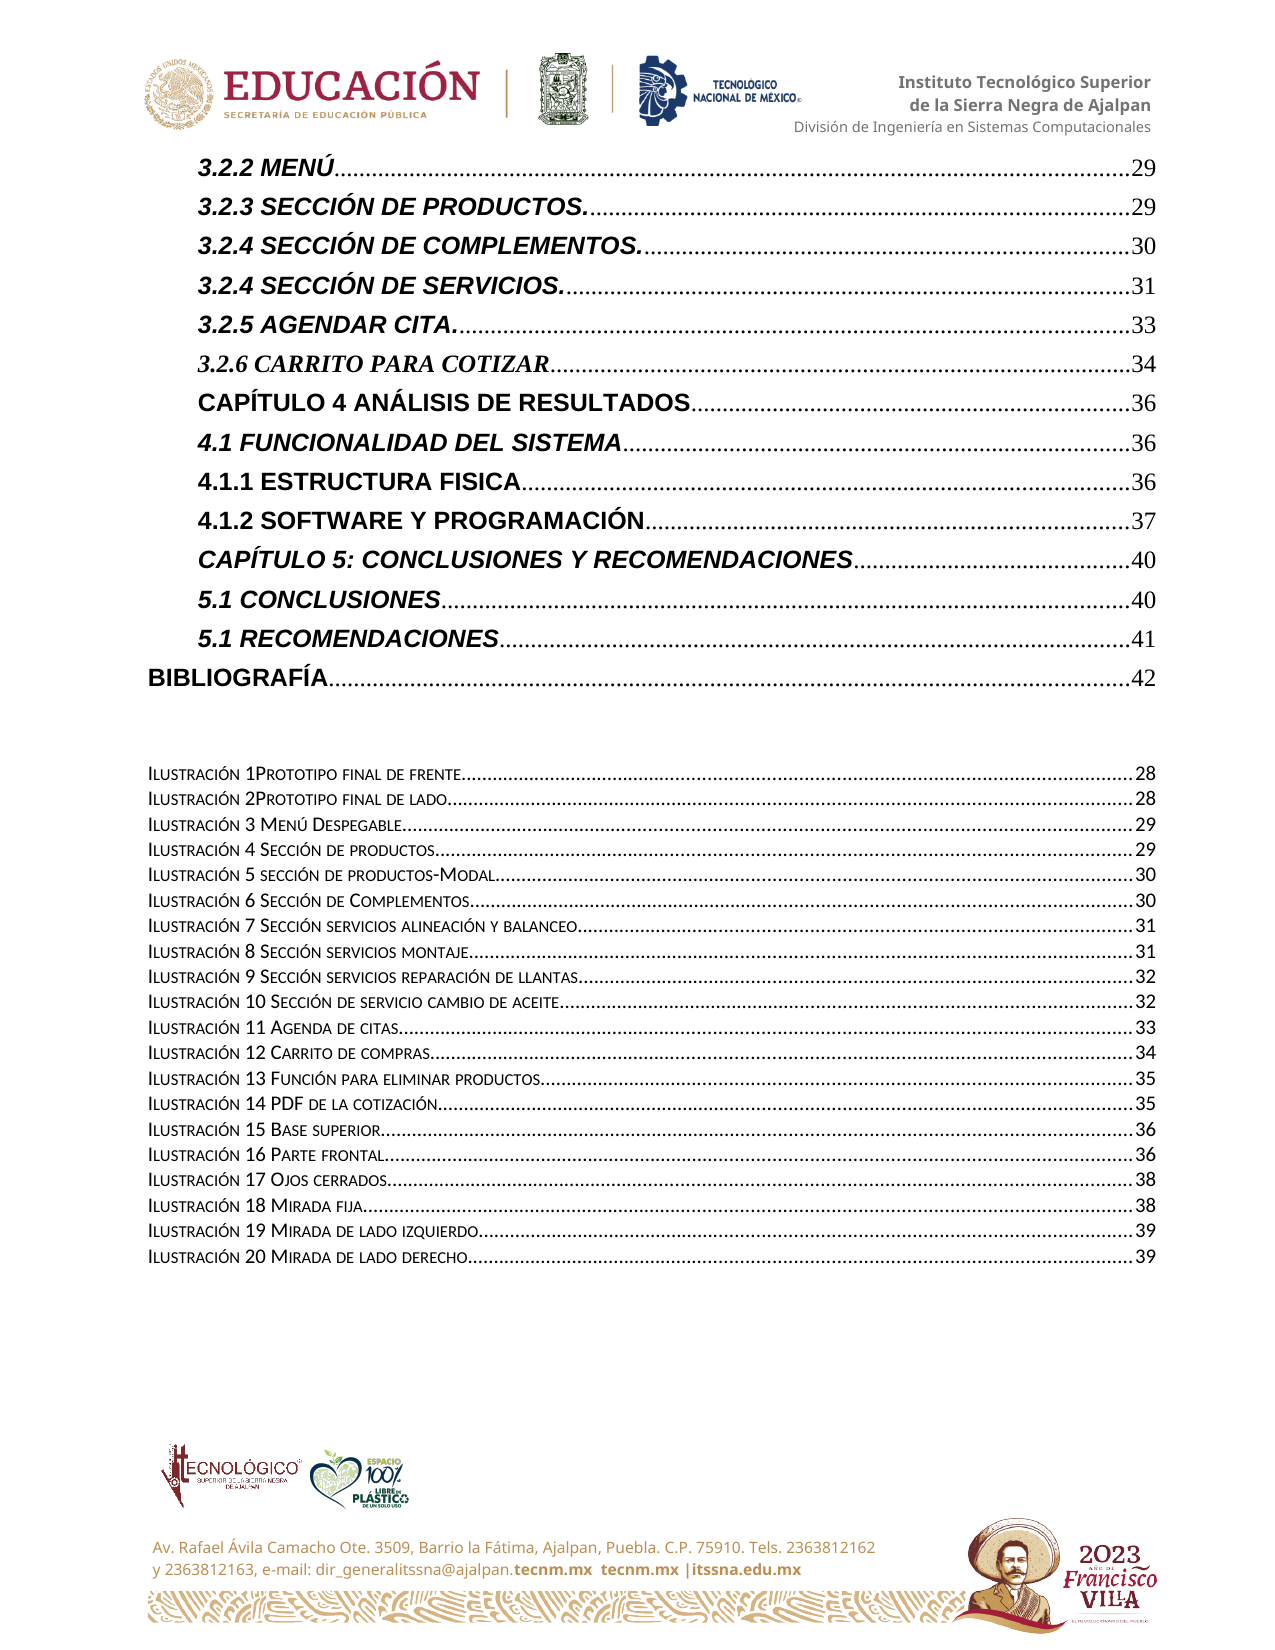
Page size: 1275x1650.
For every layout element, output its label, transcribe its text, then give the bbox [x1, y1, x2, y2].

text Ilustración 13 Función para eliminar productos 35 [148, 1065, 1157, 1090]
text Ilustración 11 Agenda de citas 33 [148, 1014, 1157, 1039]
text Ilustración 6 Sección de Complementos 30 [148, 887, 1157, 912]
text Ilustración 7 Sección servicios alineación y balanceo 31 [148, 912, 1157, 938]
text Ilustración 8 Sección servicios montaje 31 [148, 938, 1157, 963]
text Ilustración 14 PDF de la cotización 35 [148, 1090, 1157, 1116]
text Ilustración 12 Carrito de compras 34 [148, 1039, 1157, 1065]
picture [137, 59, 531, 130]
text Ilustración 5 sección de productos-Modal 30 [148, 862, 1157, 887]
text Ilustración 16 Parte frontal 36 [148, 1141, 1157, 1167]
text Ilustración 3 Menú Despegable 29 [148, 811, 1157, 836]
text Ilustración 18 Mirada fija 38 [148, 1192, 1157, 1217]
text Ilustración 10 Sección de servicio cambio de aceite 32 [148, 989, 1157, 1014]
text Ilustración 4 Sección de productos 29 [148, 836, 1157, 862]
picture [147, 1518, 1158, 1634]
text Ilustración 2Prototipo final de lado 28 [148, 785, 1157, 811]
text Ilustración 9 Sección servicios reparación de llantas 32 [148, 963, 1157, 989]
picture [538, 53, 589, 125]
text Ilustración 20 Mirada de lado derecho 39 [148, 1243, 1157, 1268]
picture [160, 1442, 414, 1513]
text Ilustración 19 Mirada de lado izquierdo 39 [148, 1217, 1157, 1243]
text Ilustración 1Prototipo final de frente 28 [148, 760, 1157, 785]
picture [596, 54, 808, 126]
text Ilustración 17 Ojos cerrados 38 [148, 1167, 1157, 1192]
text Ilustración 15 Base superior 36 [148, 1116, 1157, 1141]
